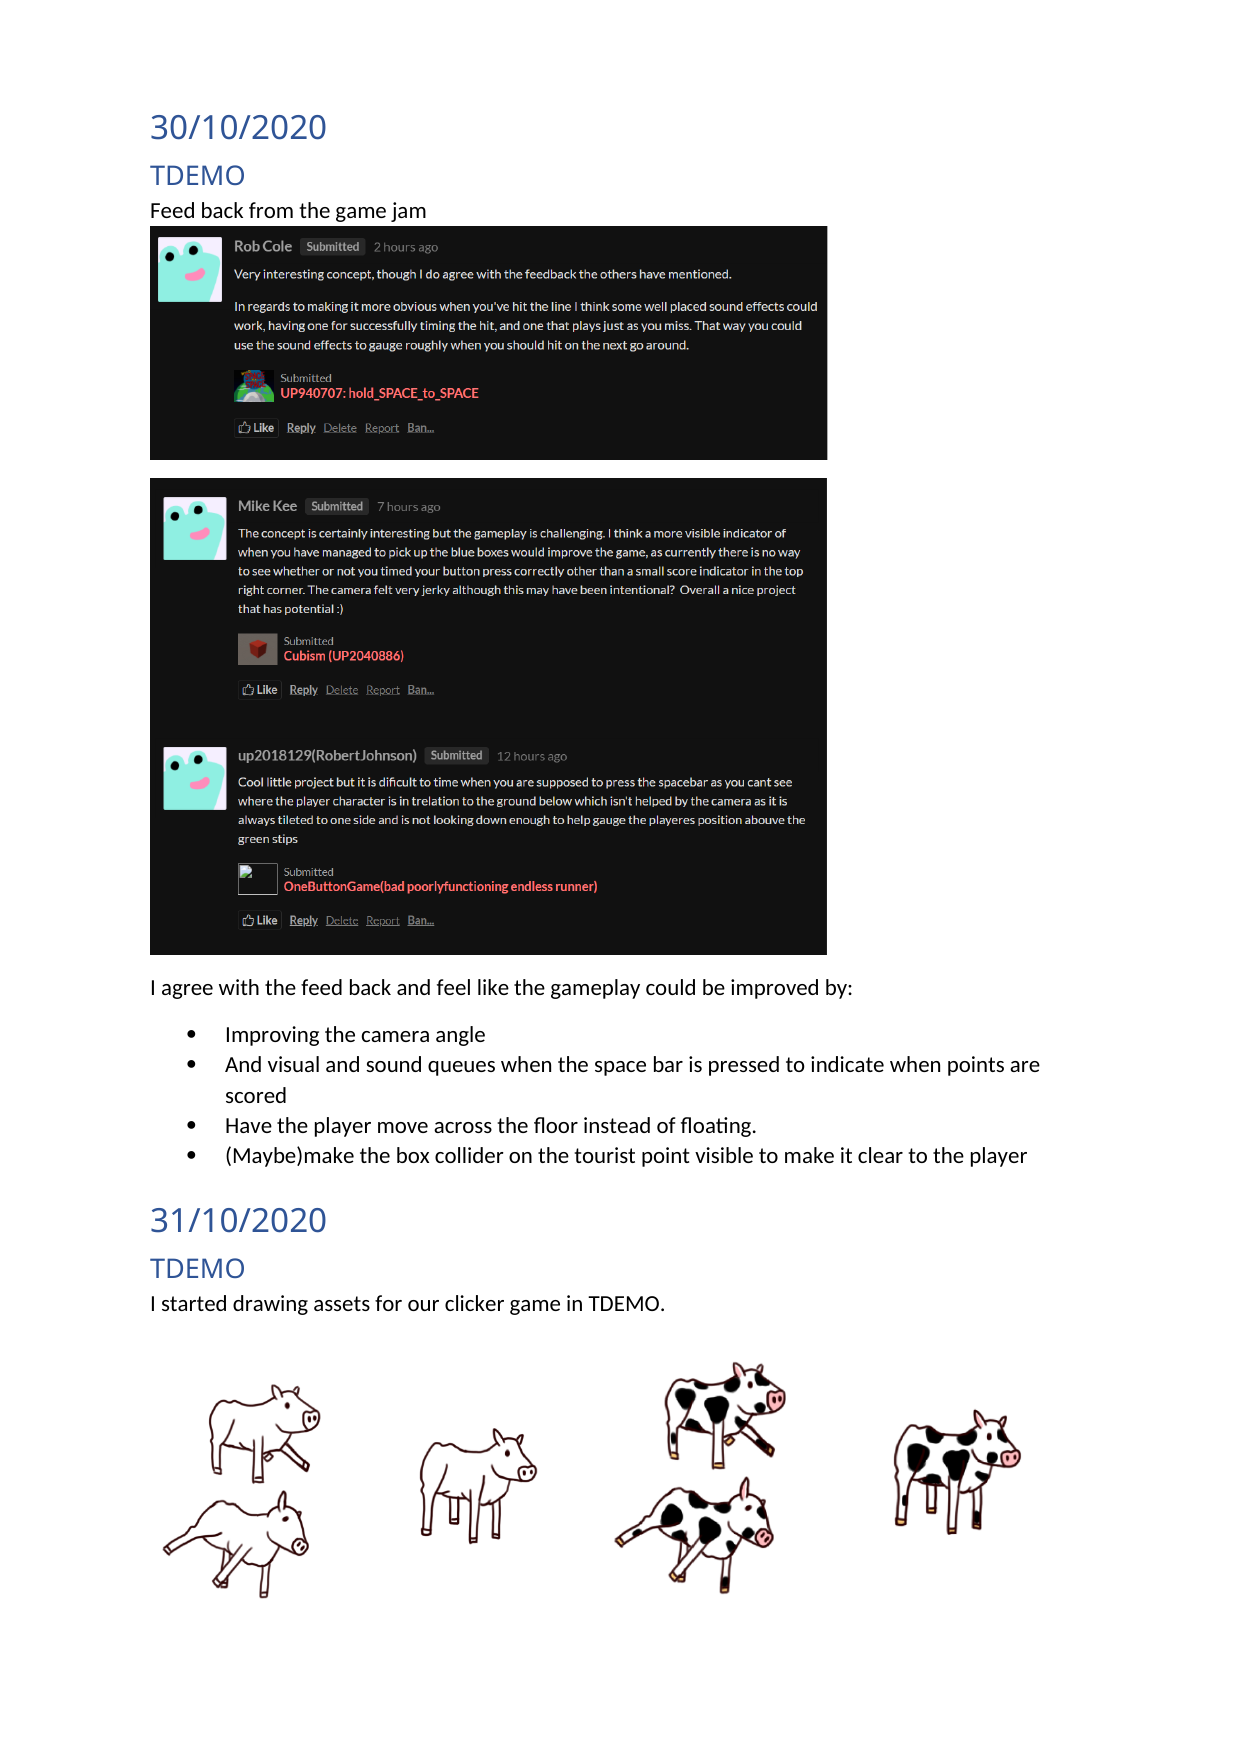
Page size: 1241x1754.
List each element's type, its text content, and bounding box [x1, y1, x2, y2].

subtitle TDEMO [150, 1249, 1090, 1286]
picture [150, 1336, 1075, 1615]
picture [150, 226, 828, 460]
text I agree with the feed back and feel like the gameplay could be improved by: [150, 973, 1090, 1001]
list Have the player move across the floor instead of floating. [187, 1111, 1090, 1139]
subtitle 30/10/2020 [150, 103, 1090, 149]
picture [150, 478, 827, 955]
list (Maybe)make the box collider on the tourist point visible to make it clear to the player [187, 1141, 1090, 1169]
list Improving the camera angle [187, 1020, 1090, 1048]
text I started drawing assets for our clicker game in TDEMO. [150, 1289, 1090, 1317]
subtitle TDEMO [150, 157, 1090, 193]
list And visual and sound queues when the space bar is pressed to indicate when points are scored [187, 1051, 1090, 1109]
subtitle 31/10/2020 [150, 1196, 1090, 1242]
